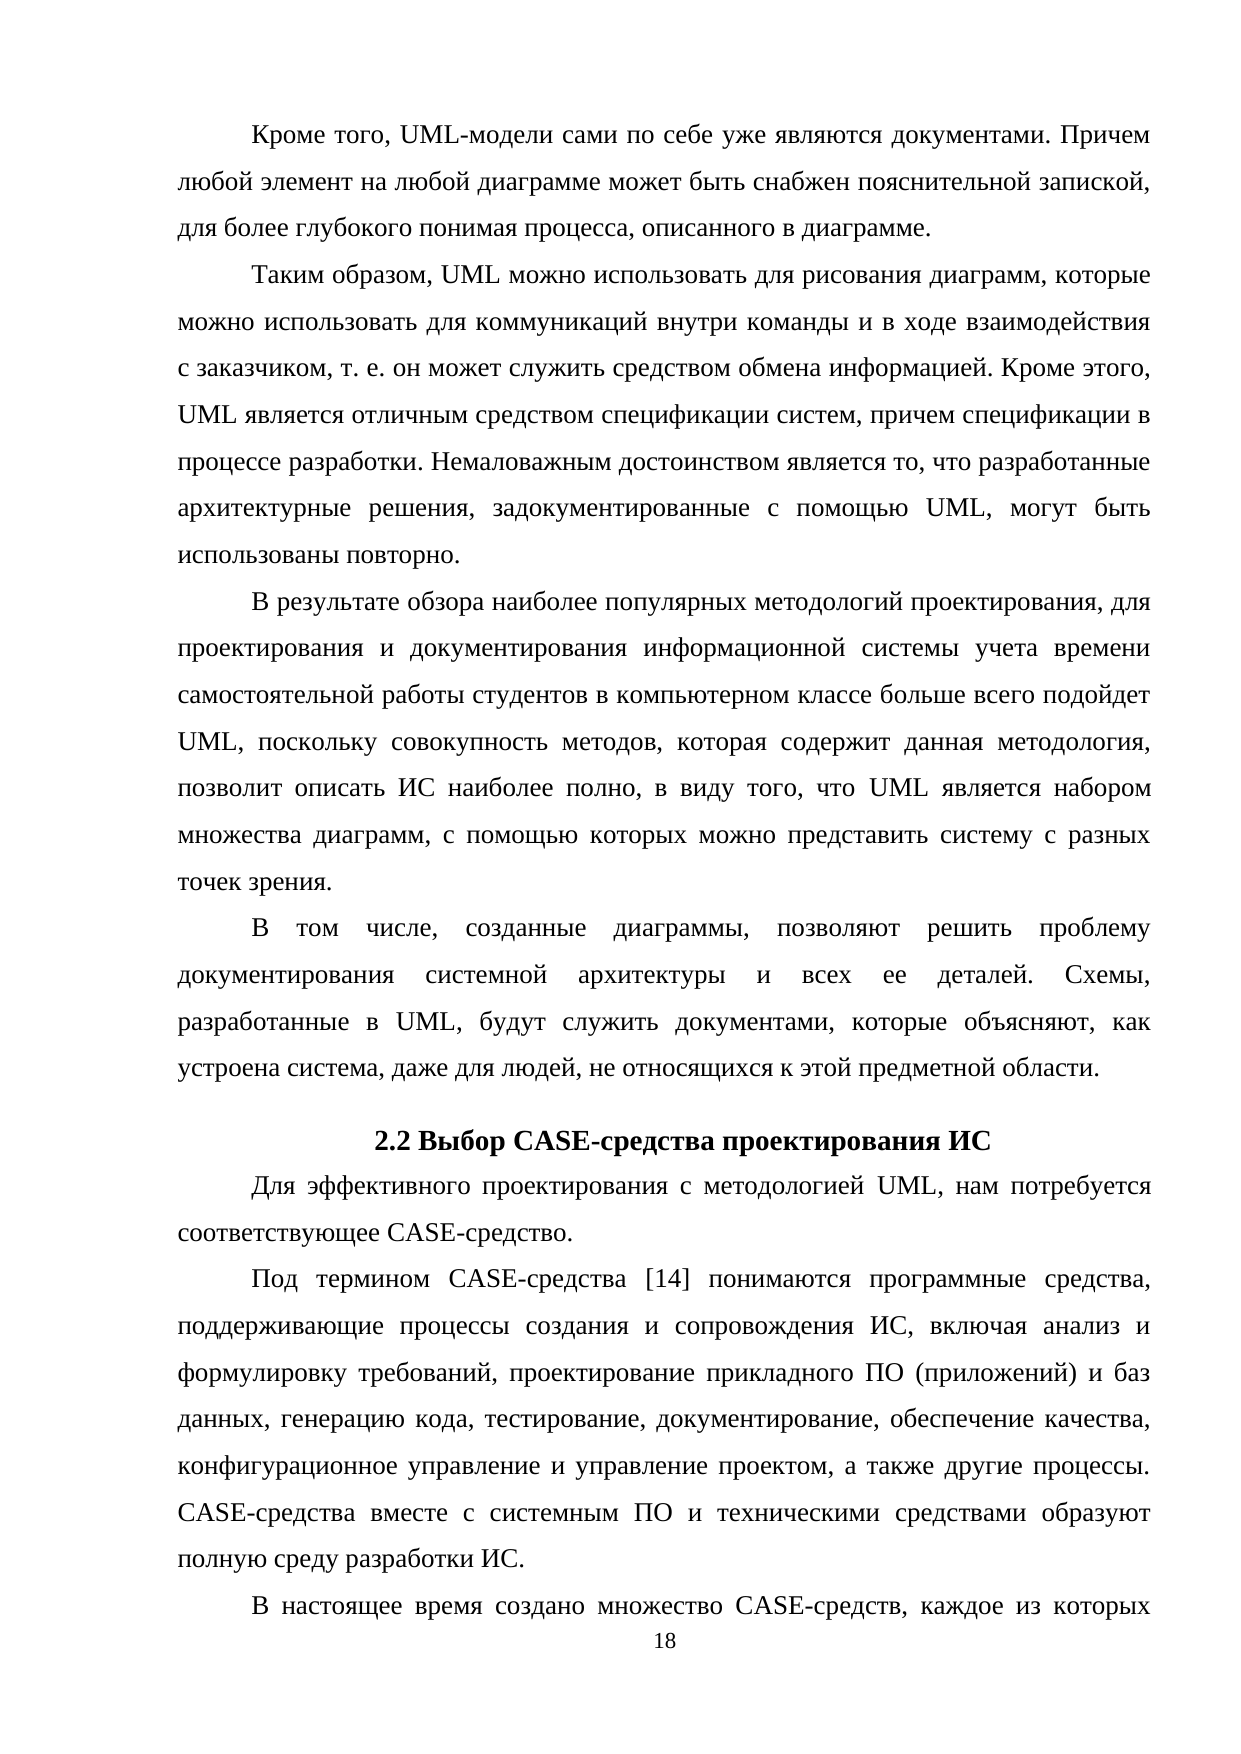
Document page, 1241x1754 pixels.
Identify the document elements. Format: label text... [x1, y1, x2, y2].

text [177, 1589, 1152, 1620]
list Выбор CASE-средства проектирования ИС [215, 1123, 1152, 1157]
text Для эффективного проектирования с методологией UML, нам потребуется соответствующее CASE-средство. [177, 1169, 1152, 1247]
text В том числе, созданные диаграммы, позволяют решить проблему документирования системной архитектуры и всех ее деталей. Схемы, разработанные в UML, будут служить документами, которые объясняют, как устроена система, даже для людей, не относящихся к этой предметной области. [177, 911, 1152, 1083]
text В результате обзора наиболее популярных методологий проектирования, для проектирования и документирования информационной системы учета времени самостоятельной работы студентов в компьютерном классе больше всего подойдет UML, поскольку совокупность методов, которая содержит данная методология, позволит описать ИС наиболее полно, в виду того, что UML является набором множества диаграмм, с помощью которых можно представить систему с разных точек зрения. [177, 585, 1152, 896]
text Кроме того, UML-модели сами по себе уже являются документами. Причем любой элемент на любой диаграмме может быть снабжен пояснительной запиской, для более глубокого понимая процесса, описанного в диаграмме. [177, 118, 1152, 243]
text Под термином CASE-средства [14] понимаются программные средства, поддерживающие процессы создания и сопровождения ИС, включая анализ и формулировку требований, проектирование прикладного ПО (приложений) и баз данных, генерацию кода, тестирование, документирование, обеспечение качества, конфигурационное управление и управление проектом, а также другие процессы. CASE-средства вместе с системным ПО и техническими средствами образуют полную среду разработки ИС. [177, 1262, 1152, 1574]
text Таким образом, UML можно использовать для рисования диаграмм, которые можно использовать для коммуникаций внутри команды и в ходе взаимодействия с заказчиком, т. е. он может служить средством обмена информацией. Кроме этого, UML является отличным средством спецификации систем, причем спецификации в процессе разработки. Немаловажным достоинством является то, что разработанные архитектурные решения, задокументированные с помощью UML, могут быть использованы повторно. [177, 258, 1152, 569]
